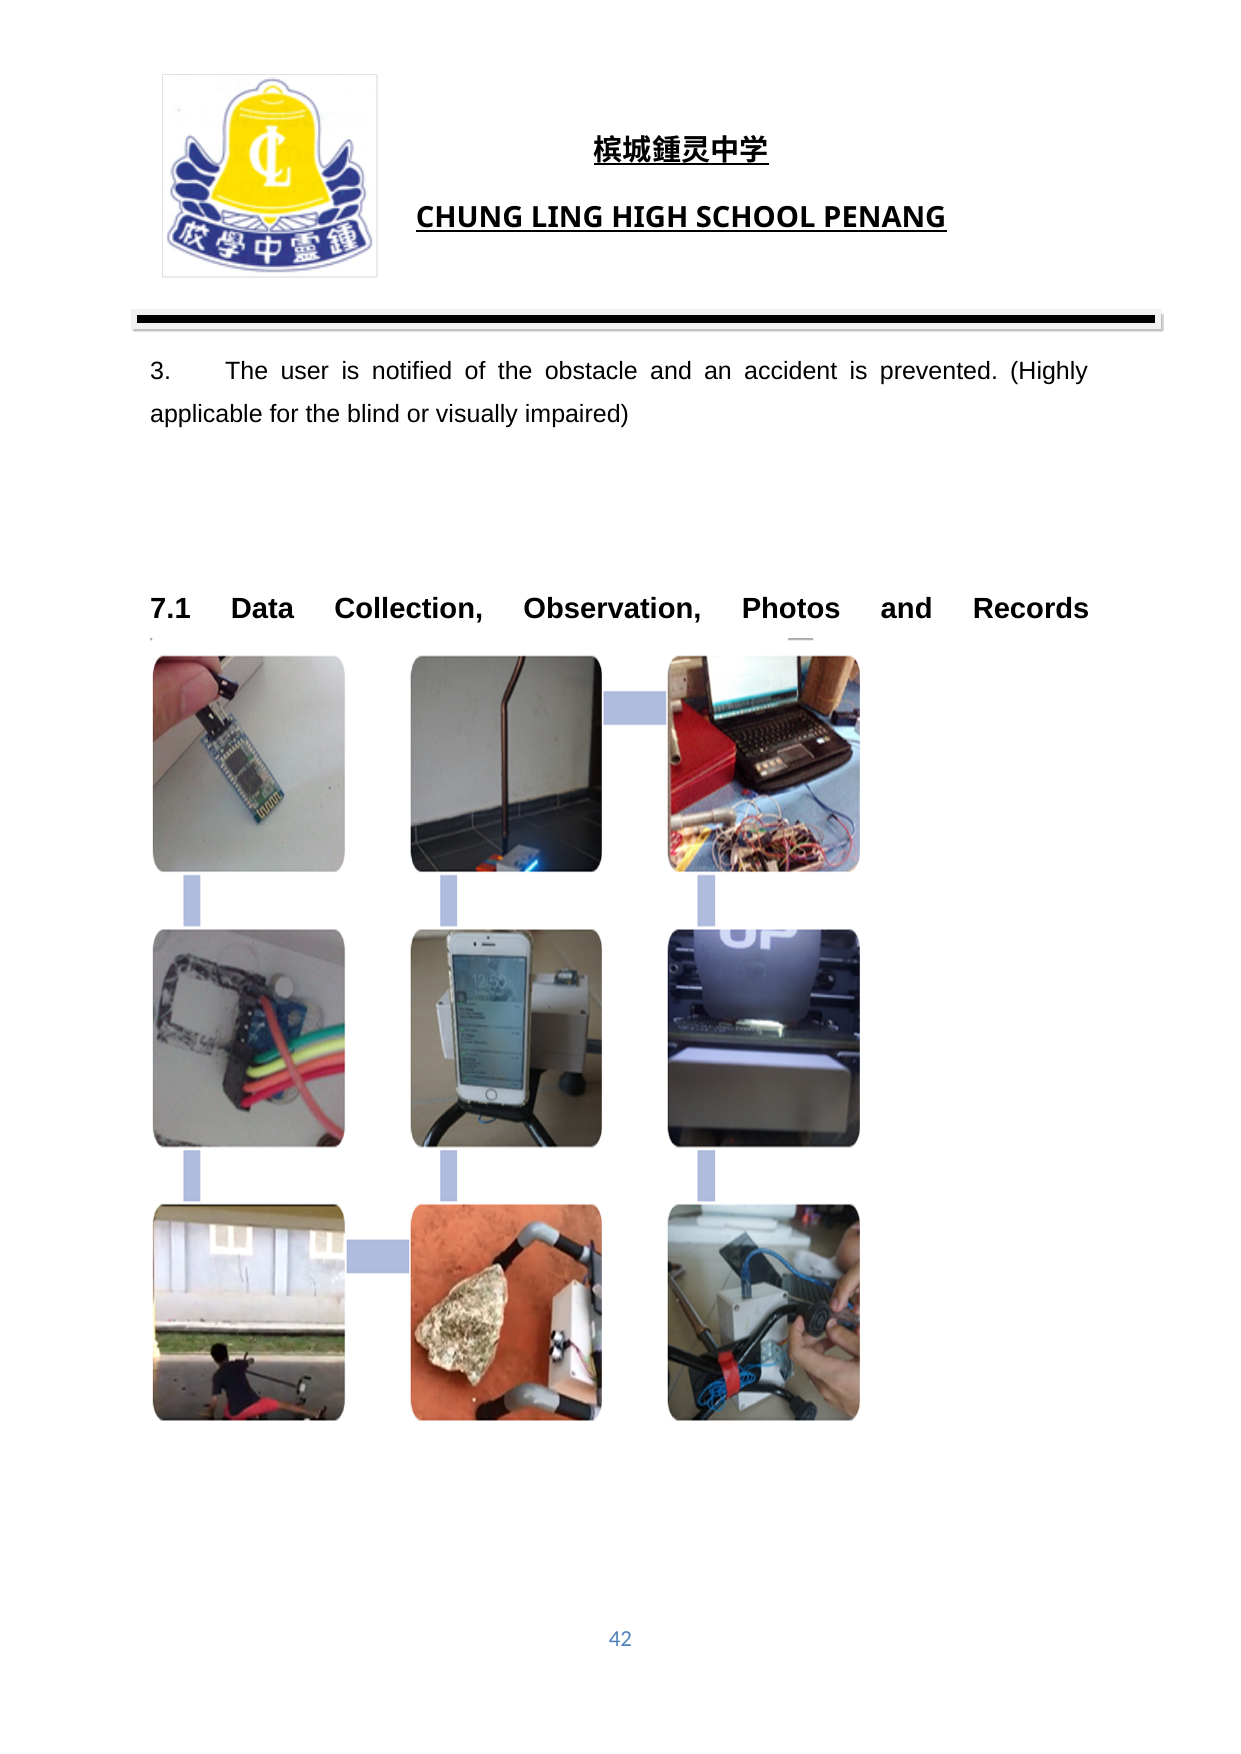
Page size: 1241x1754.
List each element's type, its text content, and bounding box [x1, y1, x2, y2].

picture [161, 73, 379, 279]
text 3. The user is notified of the obstacle and an accident is prevented. (Highly applicable for the blind or visually impaired) [150, 356, 1090, 428]
picture [150, 638, 868, 1452]
